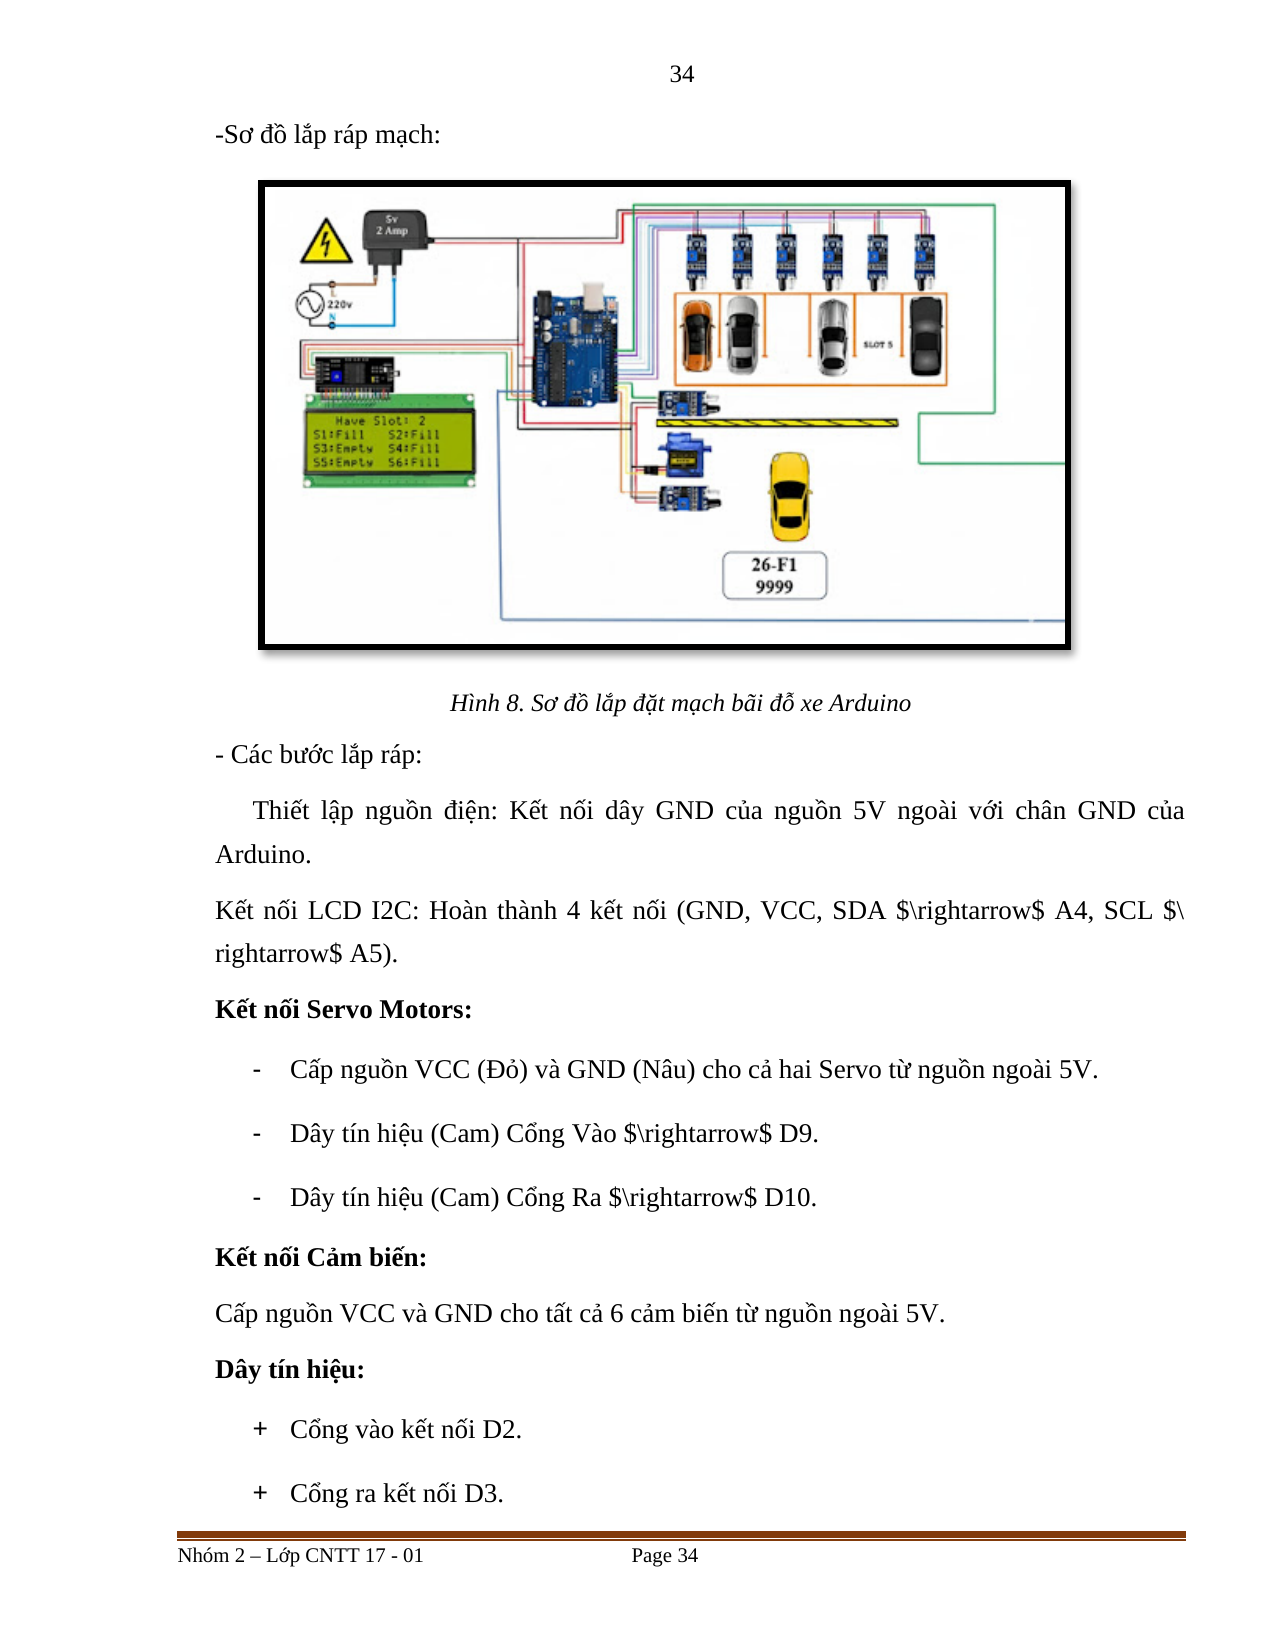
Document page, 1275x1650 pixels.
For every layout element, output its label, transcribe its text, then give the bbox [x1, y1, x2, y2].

text Hình 8. Sơ đồ lắp đặt mạch bãi đỗ xe Arduino [177, 688, 1186, 717]
text Kết nối LCD I2C: Hoàn thành 4 kết nối (GND, VCC, SDA $\rightarrow$ A4, SCL $\rightarrow$ A5). [215, 894, 1186, 968]
picture [265, 187, 1065, 644]
text Dây tín hiệu: [215, 1354, 1186, 1385]
list Dây tín hiệu (Cam) Cổng Vào $\rightarrow$ D9. [252, 1113, 1186, 1150]
list Cổng ra kết nối D3. [252, 1474, 1186, 1511]
text Cấp nguồn VCC và GND cho tất cả 6 cảm biến từ nguồn ngoài 5V. [215, 1298, 1186, 1329]
text Thiết lập nguồn điện: Kết nối dây GND của nguồn 5V ngoài với chân GND của Arduino. [215, 794, 1186, 869]
list Cổng vào kết nối D2. [252, 1410, 1186, 1447]
text Kết nối Servo Motors: [215, 993, 1186, 1024]
list Cấp nguồn VCC (Đỏ) và GND (Nâu) cho cả hai Servo từ nguồn ngoài 5V. [252, 1049, 1186, 1086]
text -Sơ đồ lắp ráp mạch: [215, 118, 1186, 149]
text Kết nối Cảm biến: [215, 1242, 1186, 1273]
list Dây tín hiệu (Cam) Cổng Ra $\rightarrow$ D10. [252, 1177, 1186, 1214]
text - Các bước lắp ráp: [215, 738, 1186, 769]
